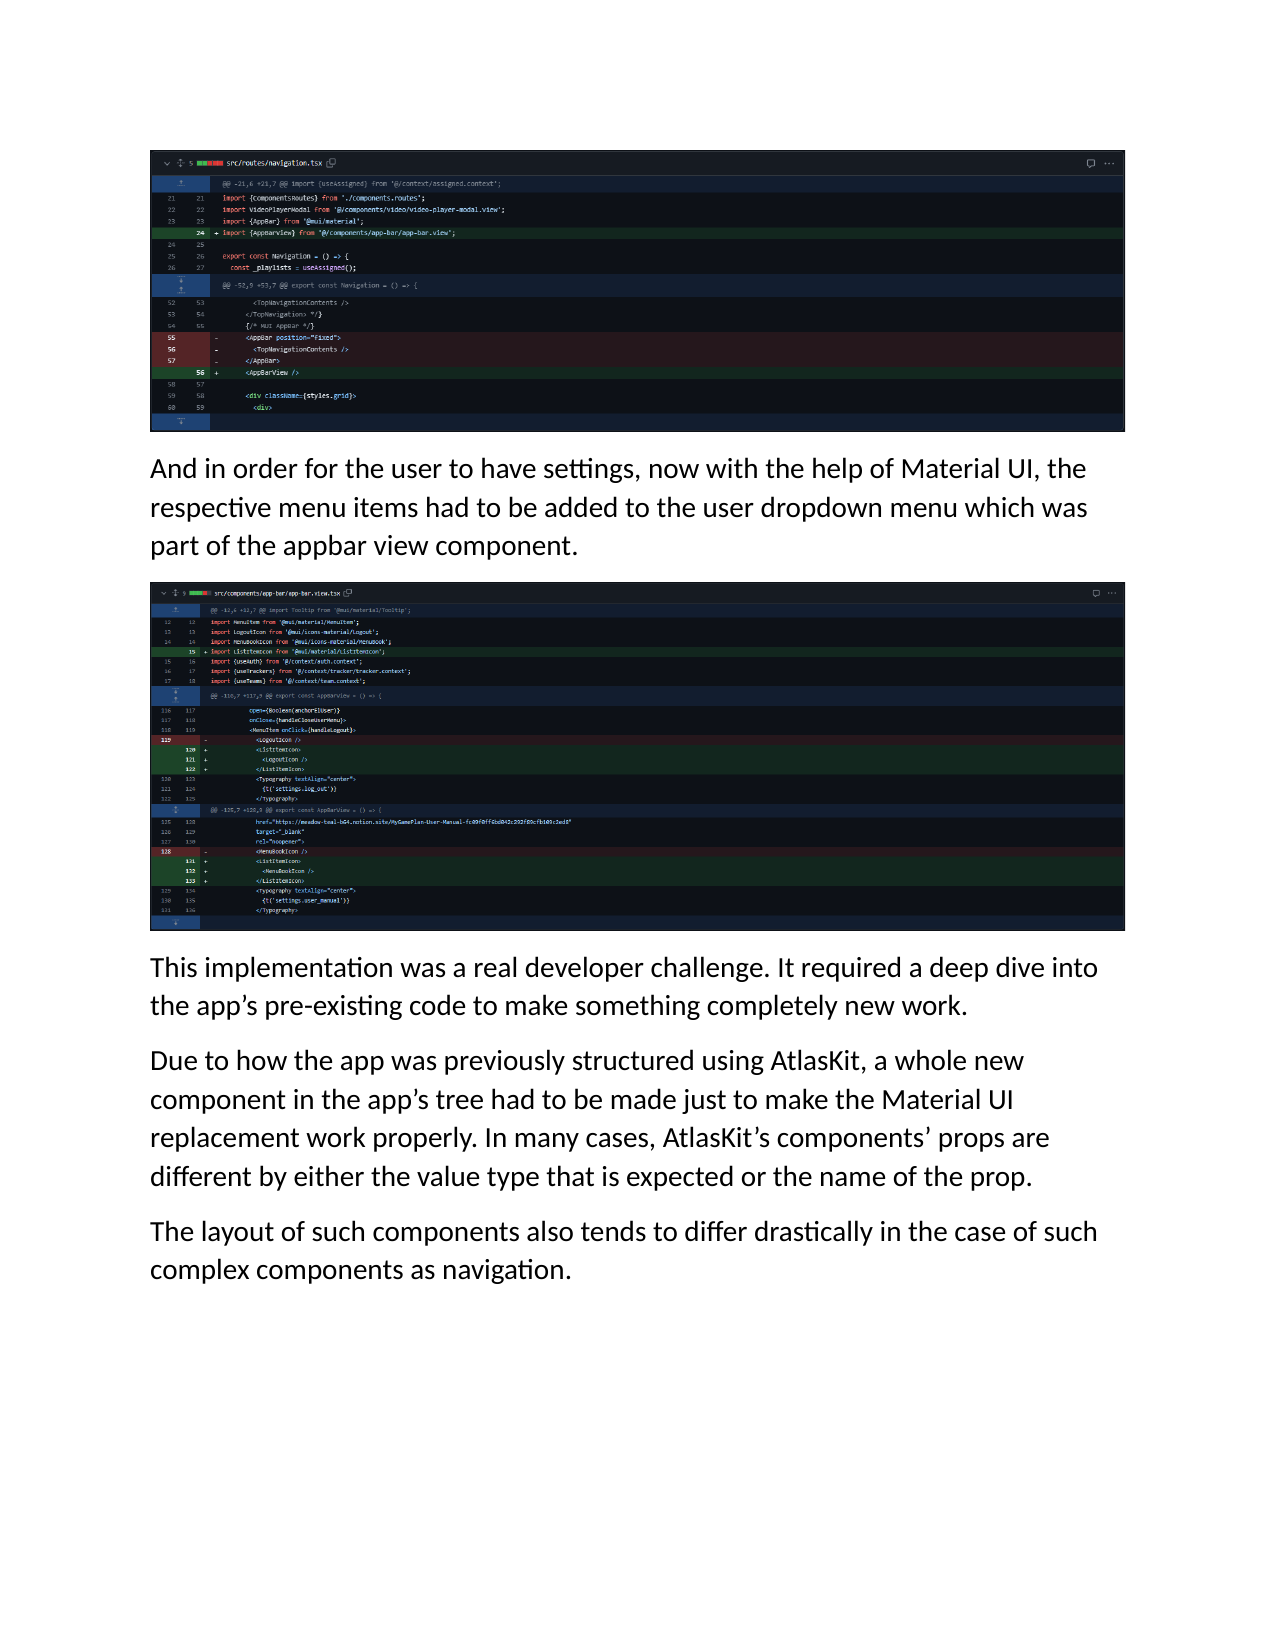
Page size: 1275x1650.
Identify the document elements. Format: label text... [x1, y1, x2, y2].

text And in order for the user to have settings, now with the help of Material UI, the respective menu items had to be added to the user dropdown menu which was part of the appbar view component. [150, 450, 1125, 563]
text The layout of such components also tends to differ drastically in the case of such complex components as navigation. [150, 1213, 1125, 1287]
text This implementation was a real developer challenge. It required a deep dive into the app’s pre-existing code to make something completely new work. [150, 949, 1125, 1023]
text Due to how the app was previously structured using AtlasKit, a whole new component in the app’s tree had to be made just to make the Material UI replacement work properly. In many cases, AtlasKit’s components’ props are different by either the value type that is expected or the name of the prop. [150, 1042, 1125, 1193]
picture [150, 582, 1125, 931]
picture [150, 150, 1125, 432]
